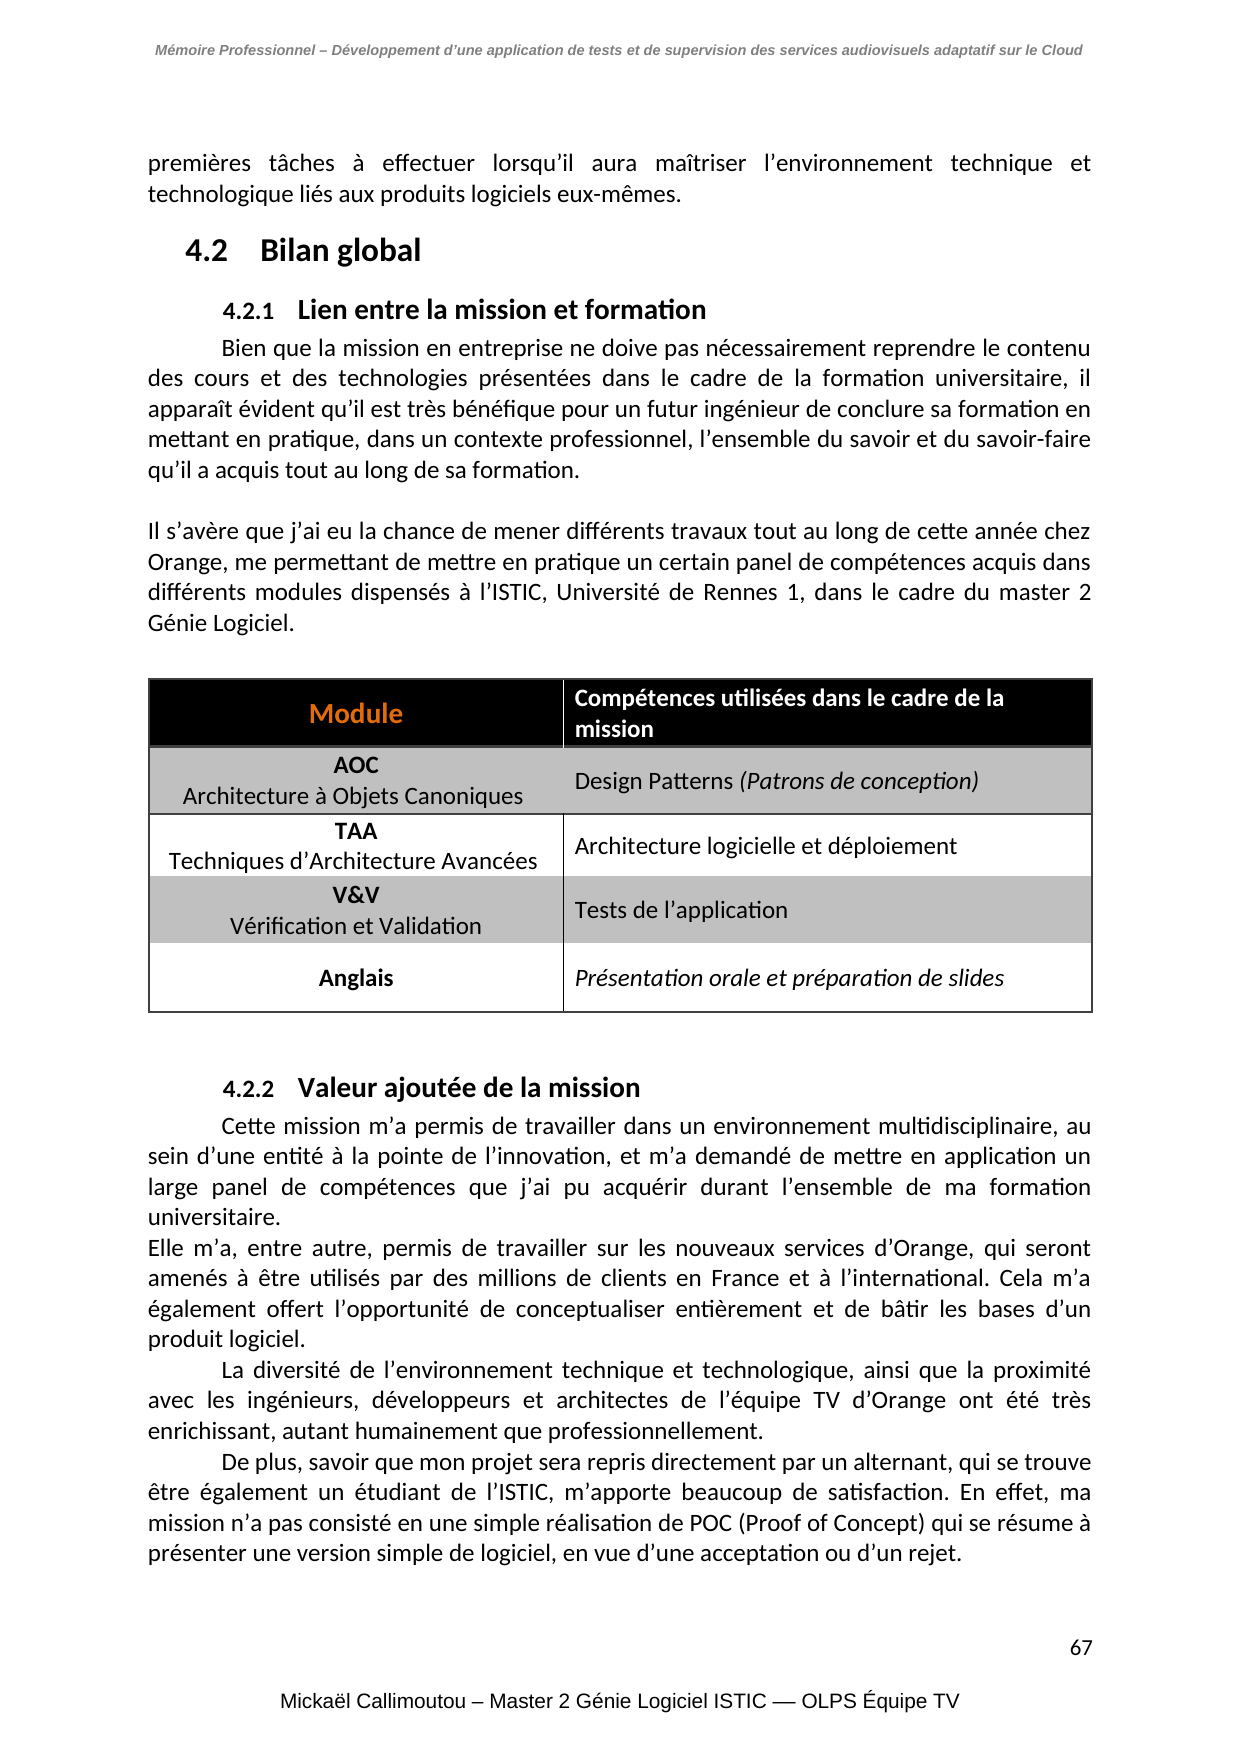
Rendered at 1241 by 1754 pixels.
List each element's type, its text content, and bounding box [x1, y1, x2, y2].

table_cell Présentation orale et préparation de slides [564, 974, 1091, 1042]
table_header Compétences utilisées dans le cadre de la mission [564, 711, 1091, 776]
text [148, 148, 1093, 239]
subtitle Lien entre la mission et formation [223, 322, 1093, 357]
table_cell Design Patterns (Patrons de conception) [563, 778, 1091, 843]
subtitle Valeur ajoutée de la mission [223, 1099, 1093, 1135]
table_cell V&V Vérification et Validation [150, 907, 563, 974]
table_cell TAA Techniques d’Architecture Avancées [150, 846, 563, 907]
table_header Module [150, 711, 563, 776]
table_cell Tests de l’application [564, 907, 1091, 974]
table_cell AOC Architecture à Objets Canoniques [150, 778, 563, 843]
text Cette mission m’a permis de travailler dans un environnement multidisciplinaire, au sein d’une entité à la pointe de l’innovation, et m’a demandé de mettre en application un large panel de compétences que j’ai pu acquérir durant l’ensemble de ma formation universitaire. [148, 1140, 1093, 1262]
table_cell Architecture logicielle et déploiement [564, 846, 1091, 907]
text Elle m’a, entre autre, permis de travailler sur les nouveaux services d’Orange, qui seront amenés à être utilisés par des millions de clients en France et à l’international. Cela m’a également offert l’opportunité de conceptualiser entièrement et de bâtir les bases d’un produit logiciel. [148, 1262, 1093, 1384]
text Bien que la mission en entreprise ne doive pas nécessairement reprendre le contenu des cours et des technologies présentées dans le cadre de la formation universitaire, il apparaît évident qu’il est très bénéfique pour un futur ingénieur de conclure sa formation en mettant en pratique, dans un contexte professionnel, l’ensemble du savoir et du savoir-faire qu’il a acquis tout au long de sa formation. [148, 362, 1093, 515]
subtitle Bilan global [185, 260, 1093, 301]
table_cell Anglais [150, 974, 563, 1042]
text De plus, savoir que mon projet sera repris directement par un alternant, qui se trouve être également un étudiant de l’ISTIC, m’apporte beaucoup de satisfaction. En effet, ma mission n’a pas consisté en une simple réalisation de POC (Proof of Concept) qui se résume à présenter une version simple de logiciel, en vue d’une acceptation ou d’un rejet. [148, 1476, 1093, 1598]
text Il s’avère que j’ai eu la chance de mener différents travaux tout au long de cette année chez Orange, me permettant de mettre en pratique un certain panel de compétences acquis dans différents modules dispensés à l’ISTIC, Université de Rennes 1, dans le cadre du master 2 Génie Logiciel. [148, 546, 1093, 668]
text La diversité de l’environnement technique et technologique, ainsi que la proximité avec les ingénieurs, développeurs et architectes de l’équipe TV d’Orange ont été très enrichissant, autant humainement que professionnellement. [148, 1384, 1093, 1476]
